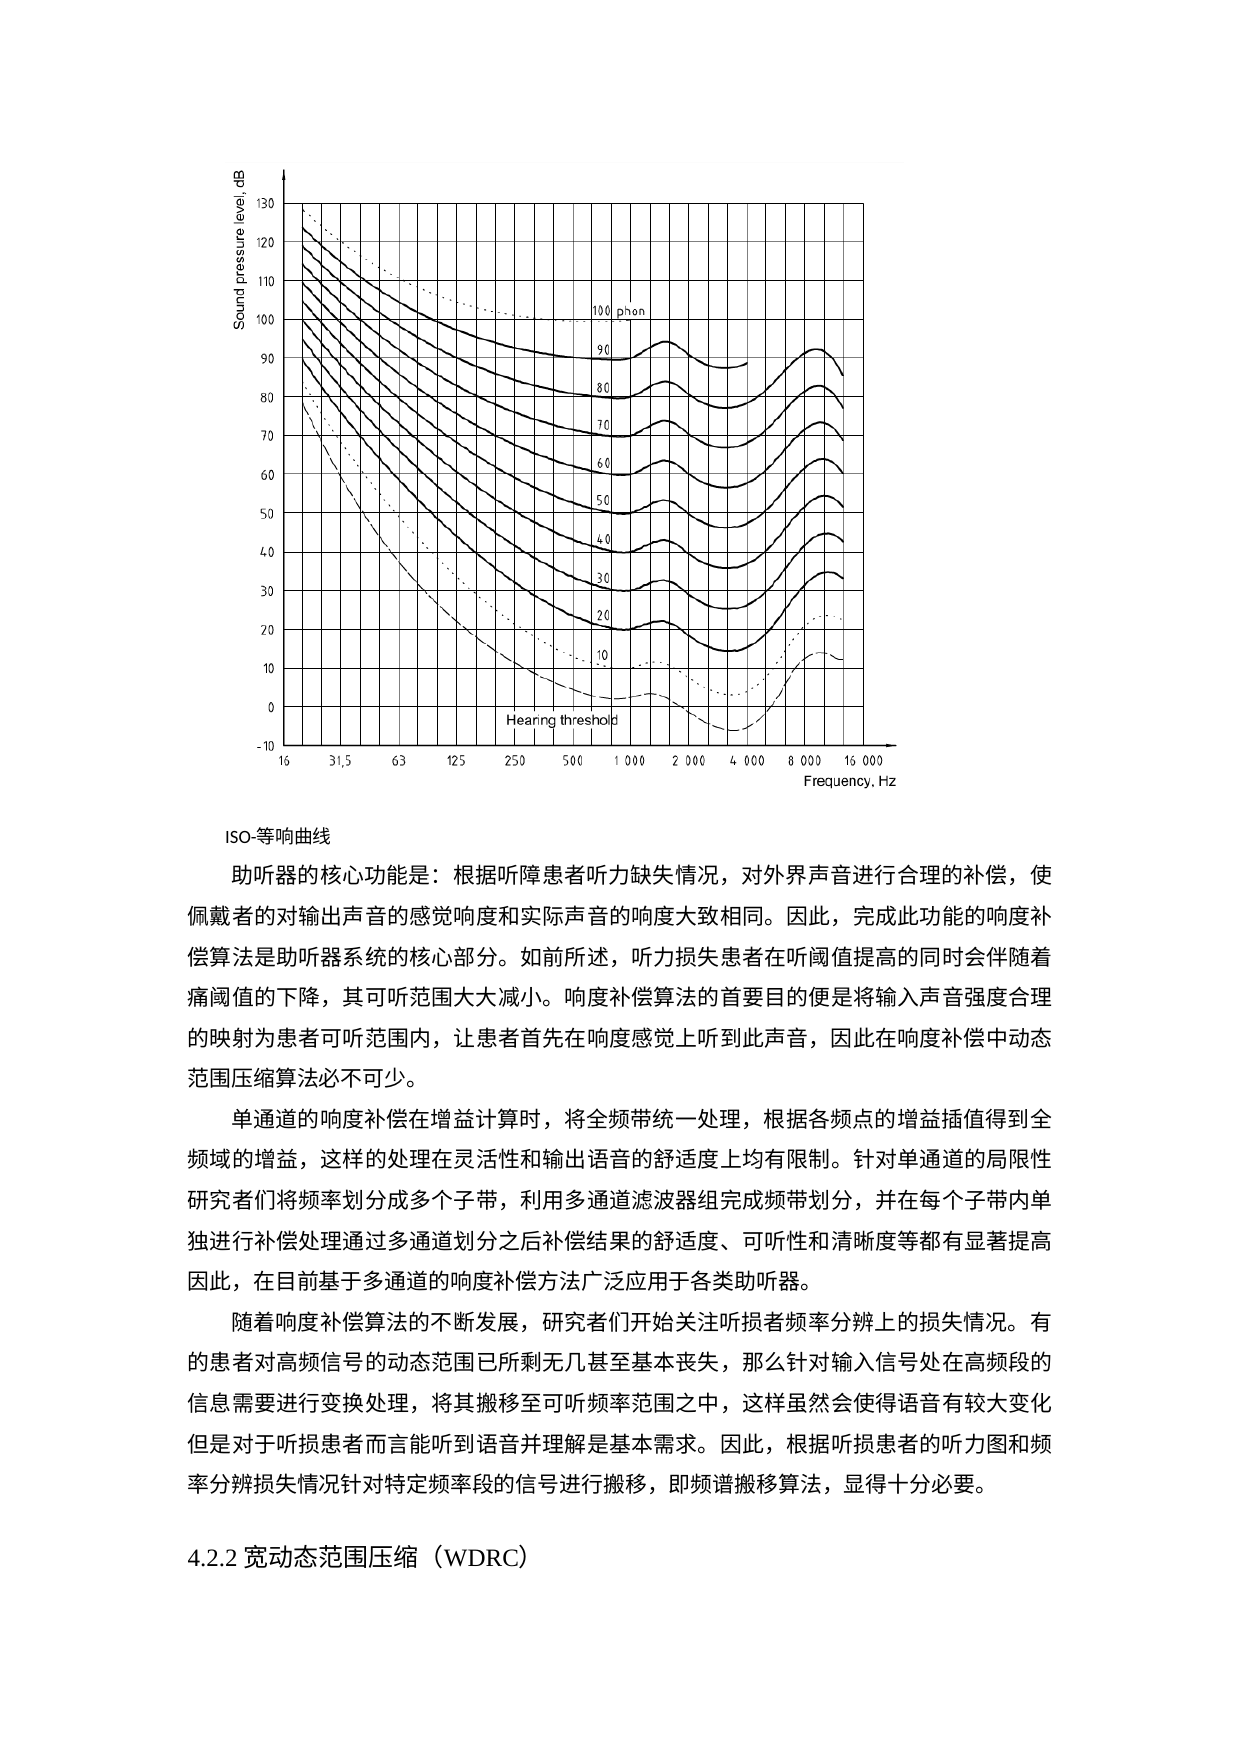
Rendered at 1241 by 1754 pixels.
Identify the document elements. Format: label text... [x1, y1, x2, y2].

text 助听器的核心功能是：根据听障患者听力缺失情况，对外界声音进行合理的补偿，使佩戴者的对输出声音的感觉响度和实际声音的响度大致相同。因此，完成此功能的响度补偿算法是助听器系统的核心部分。如前所述，听力损失患者在听阈值提高的同时会伴随着痛阈值的下降，其可听范围大大减小。响度补偿算法的首要目的便是将输入声音强度合理的映射为患者可听范围内，让患者首先在响度感觉上听到此声音，因此在响度补偿中动态范围压缩算法必不可少。 [187, 858, 1053, 1093]
picture [225, 162, 904, 795]
list 宽动态范围压缩（WDRC） [187, 1523, 1053, 1588]
text 单通道的响度补偿在增益计算时，将全频带统一处理，根据各频点的增益插值得到全频域的增益，这样的处理在灵活性和输出语音的舒适度上均有限制。针对单通道的局限性，研究者们将频率划分成多个子带，利用多通道滤波器组完成频带划分，并在每个子带内单独进行补偿处理通过多通道划分之后补偿结果的舒适度、可听性和清晰度等都有显著提高。因此，在目前基于多通道的响度补偿方法广泛应用于各类助听器。 [187, 1101, 1053, 1296]
text 随着响度补偿算法的不断发展，研究者们开始关注听损者频率分辨上的损失情况。有的患者对高频信号的动态范围已所剩无几甚至基本丧失，那么针对输入信号处在高频段的信息需要进行变换处理，将其搬移至可听频率范围之中，这样虽然会使得语音有较大变化，但是对于听损患者而言能听到语音并理解是基本需求。因此，根据听损患者的听力图和频率分辨损失情况针对特定频率段的信号进行搬移，即频谱搬移算法，显得十分必要。 [187, 1304, 1053, 1499]
text ISO-等响曲线 [187, 819, 1053, 851]
